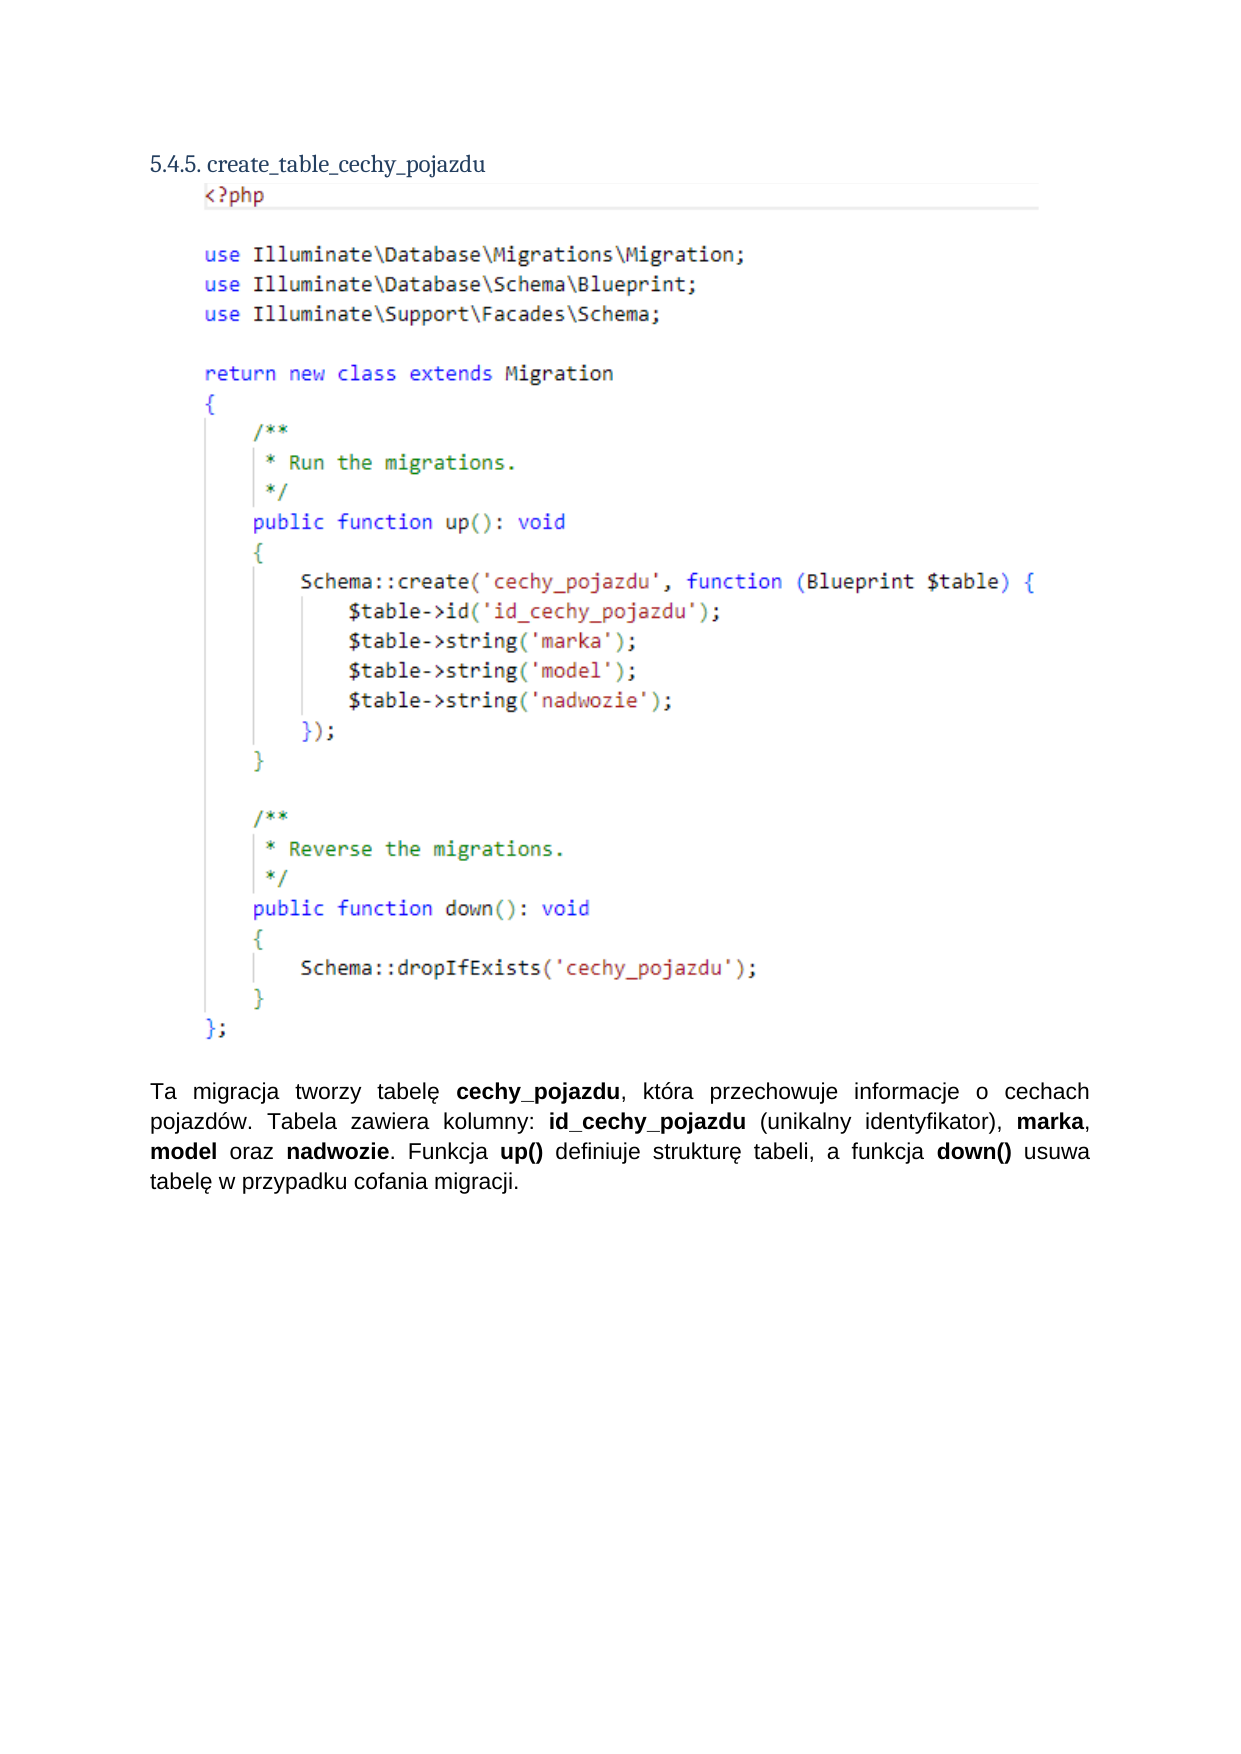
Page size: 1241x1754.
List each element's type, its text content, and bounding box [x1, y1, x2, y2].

text Ta migracja tworzy tabelę cechy_pojazdu, która przechowuje informacje o cechach pojazdów. Tabela zawiera kolumny: id_cechy_pojazdu (unikalny identyfikator), marka, model oraz nadwozie. Funkcja up() definiuje strukturę tabeli, a funkcja down() usuwa tabelę w przypadku cofania migracji. [150, 1078, 1090, 1195]
subtitle 5.4.5. create_table_cechy_pojazdu [150, 150, 1090, 179]
picture [201, 183, 1039, 1044]
